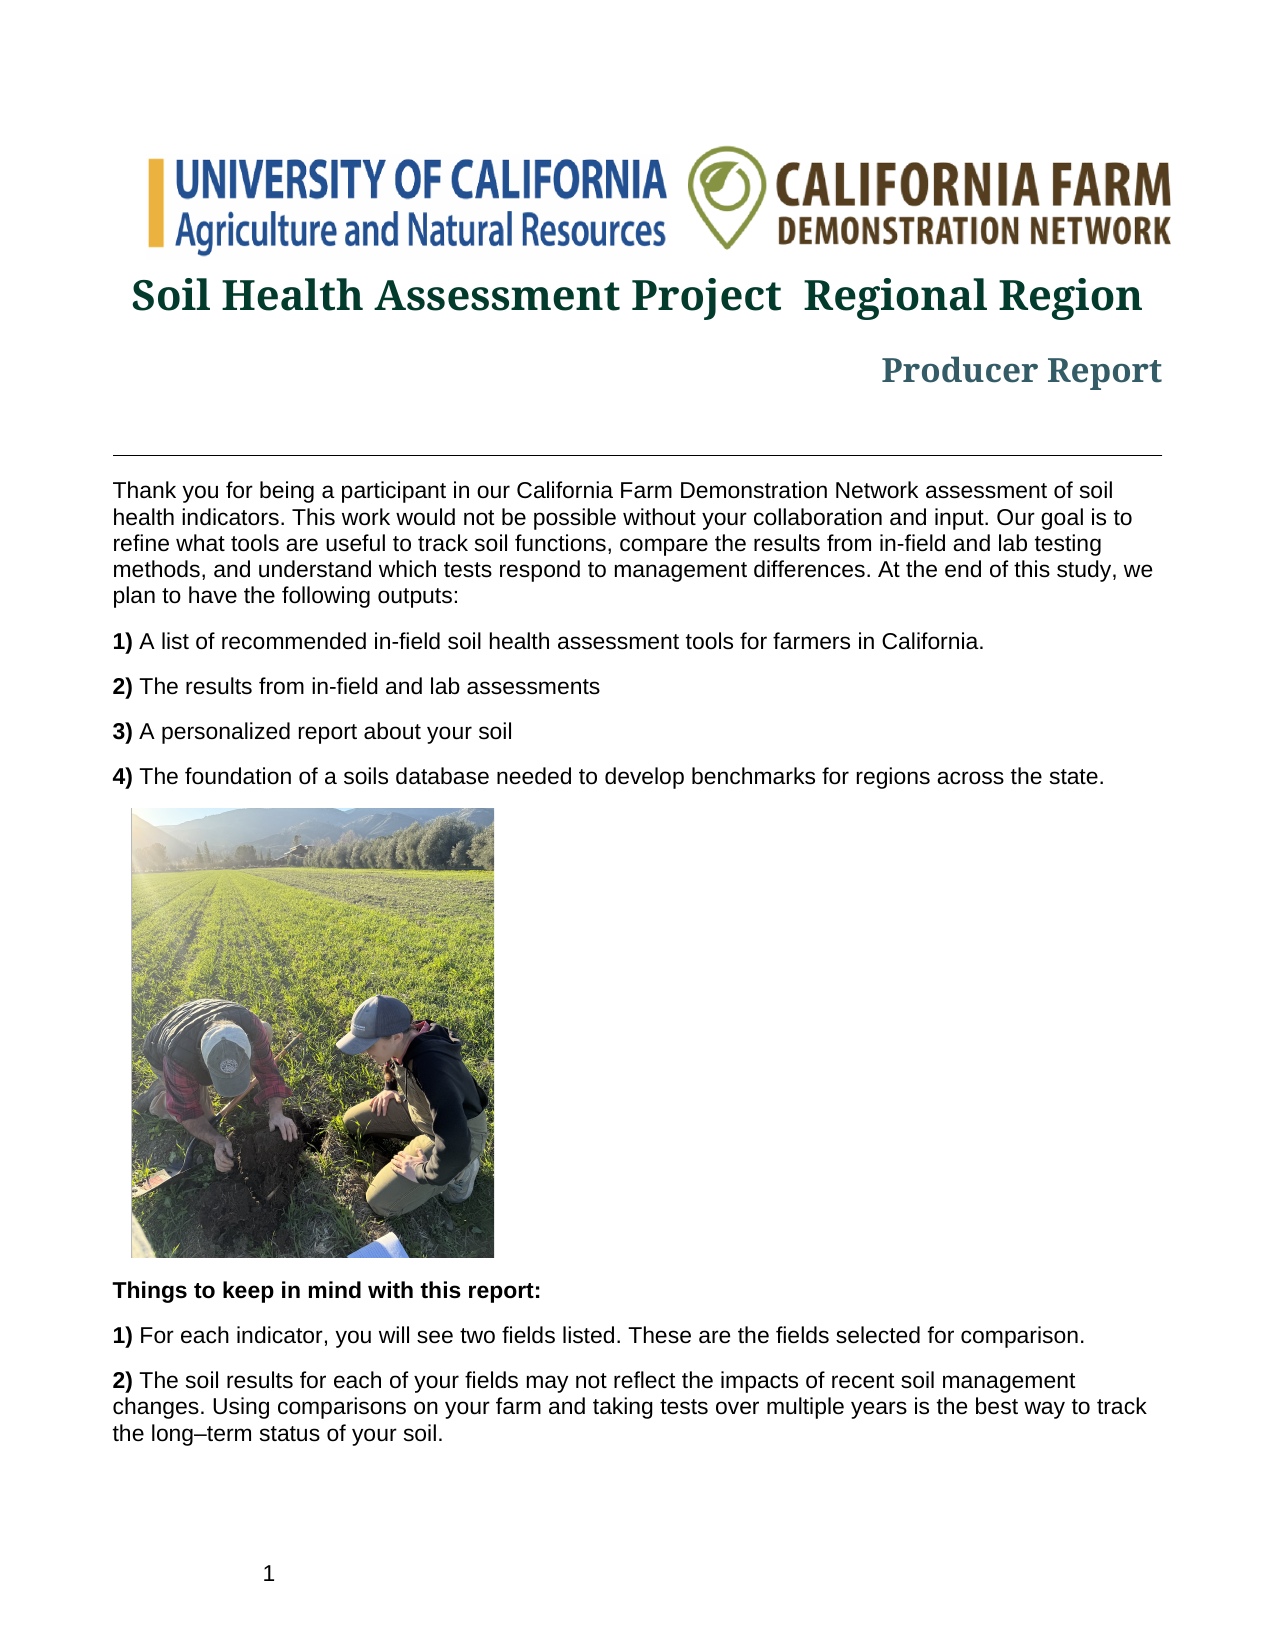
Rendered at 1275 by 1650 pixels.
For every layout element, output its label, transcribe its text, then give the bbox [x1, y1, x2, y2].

text 2) The results from in-field and lab assessments [112, 673, 1162, 699]
text 4) The foundation of a soils database needed to develop benchmarks for regions across the state. [112, 763, 1162, 789]
text 3) A personalized report about your soil [112, 718, 1162, 744]
picture [131, 137, 1182, 266]
text 2) The soil results for each of your fields may not reflect the impacts of recent soil management changes. Using comparisons on your farm and taking tests over multiple years is the best way to track the long–term status of your soil. [112, 1367, 1162, 1446]
picture [131, 808, 495, 1258]
text 1) For each indicator, you will see two fields listed. These are the fields selected for comparison. [112, 1322, 1162, 1348]
text 1) A list of recommended in-field soil health assessment tools for farmers in California. [112, 628, 1162, 654]
subtitle Producer Report [112, 347, 1162, 393]
text Thank you for being a participant in our California Farm Demonstration Network assessment of soil health indicators. This work would not be possible without your collaboration and input. Our goal is to refine what tools are useful to track soil functions, compare the results from in-field and lab testing methods, and understand which tests respond to management differences. At the end of this study, we plan to have the following outputs: [112, 477, 1162, 609]
text Things to keep in mind with this report: [112, 1277, 1162, 1303]
